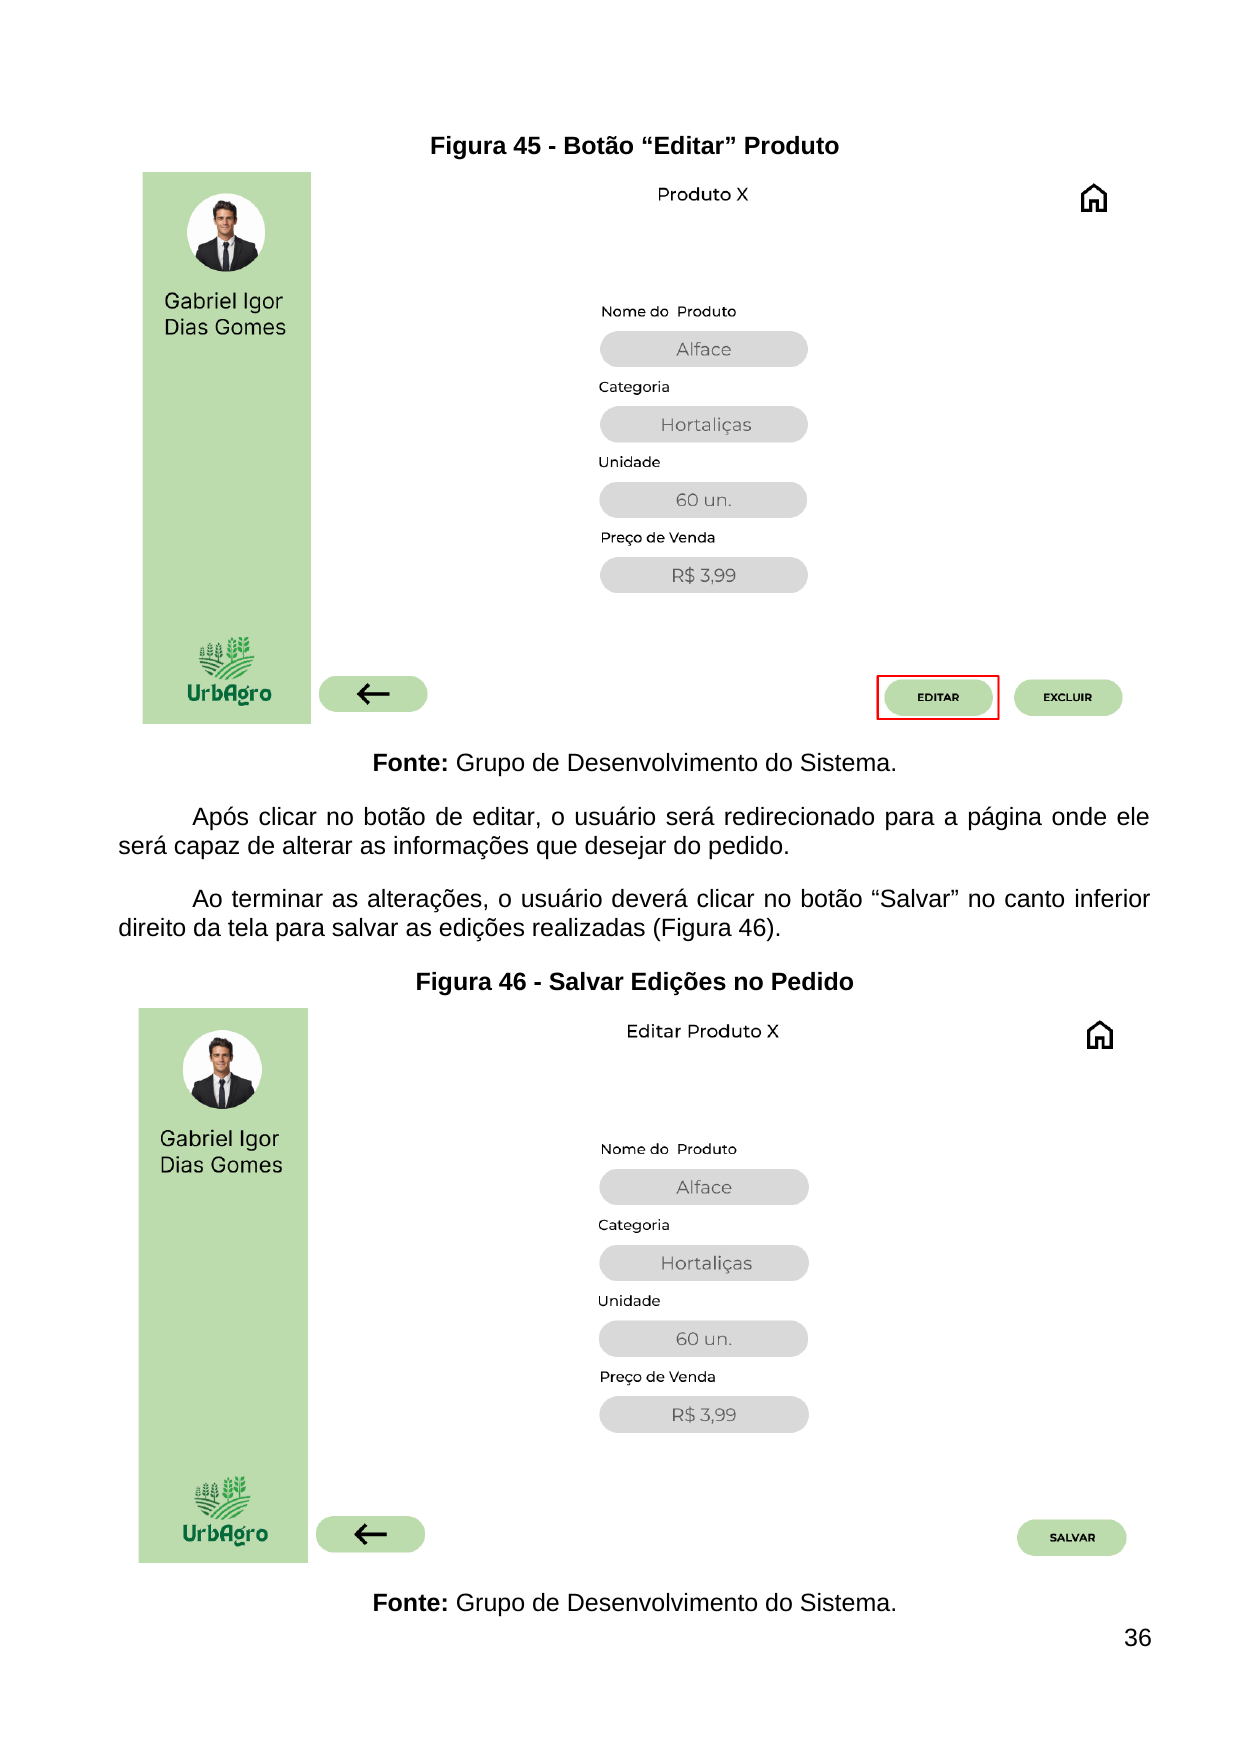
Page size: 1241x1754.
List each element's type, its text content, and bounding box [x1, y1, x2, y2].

text Fonte: Grupo de Desenvolvimento do Sistema. [118, 1588, 1152, 1616]
picture [138, 1008, 1132, 1563]
text Após clicar no botão de editar, o usuário será redirecionado para a página onde ele será capaz de alterar as informações que desejar do pedido. [118, 802, 1152, 859]
picture [142, 172, 1128, 724]
text Fonte: Grupo de Desenvolvimento do Sistema. [118, 748, 1152, 777]
text Ao terminar as alterações, o usuário deverá clicar no botão “Salvar” no canto inferior direito da tela para salvar as edições realizadas (Figura 46). [118, 884, 1152, 942]
text Figura 45 - Botão “Editar” Produto [118, 131, 1152, 160]
text Figura 46 - Salvar Edições no Pedido [118, 967, 1152, 996]
